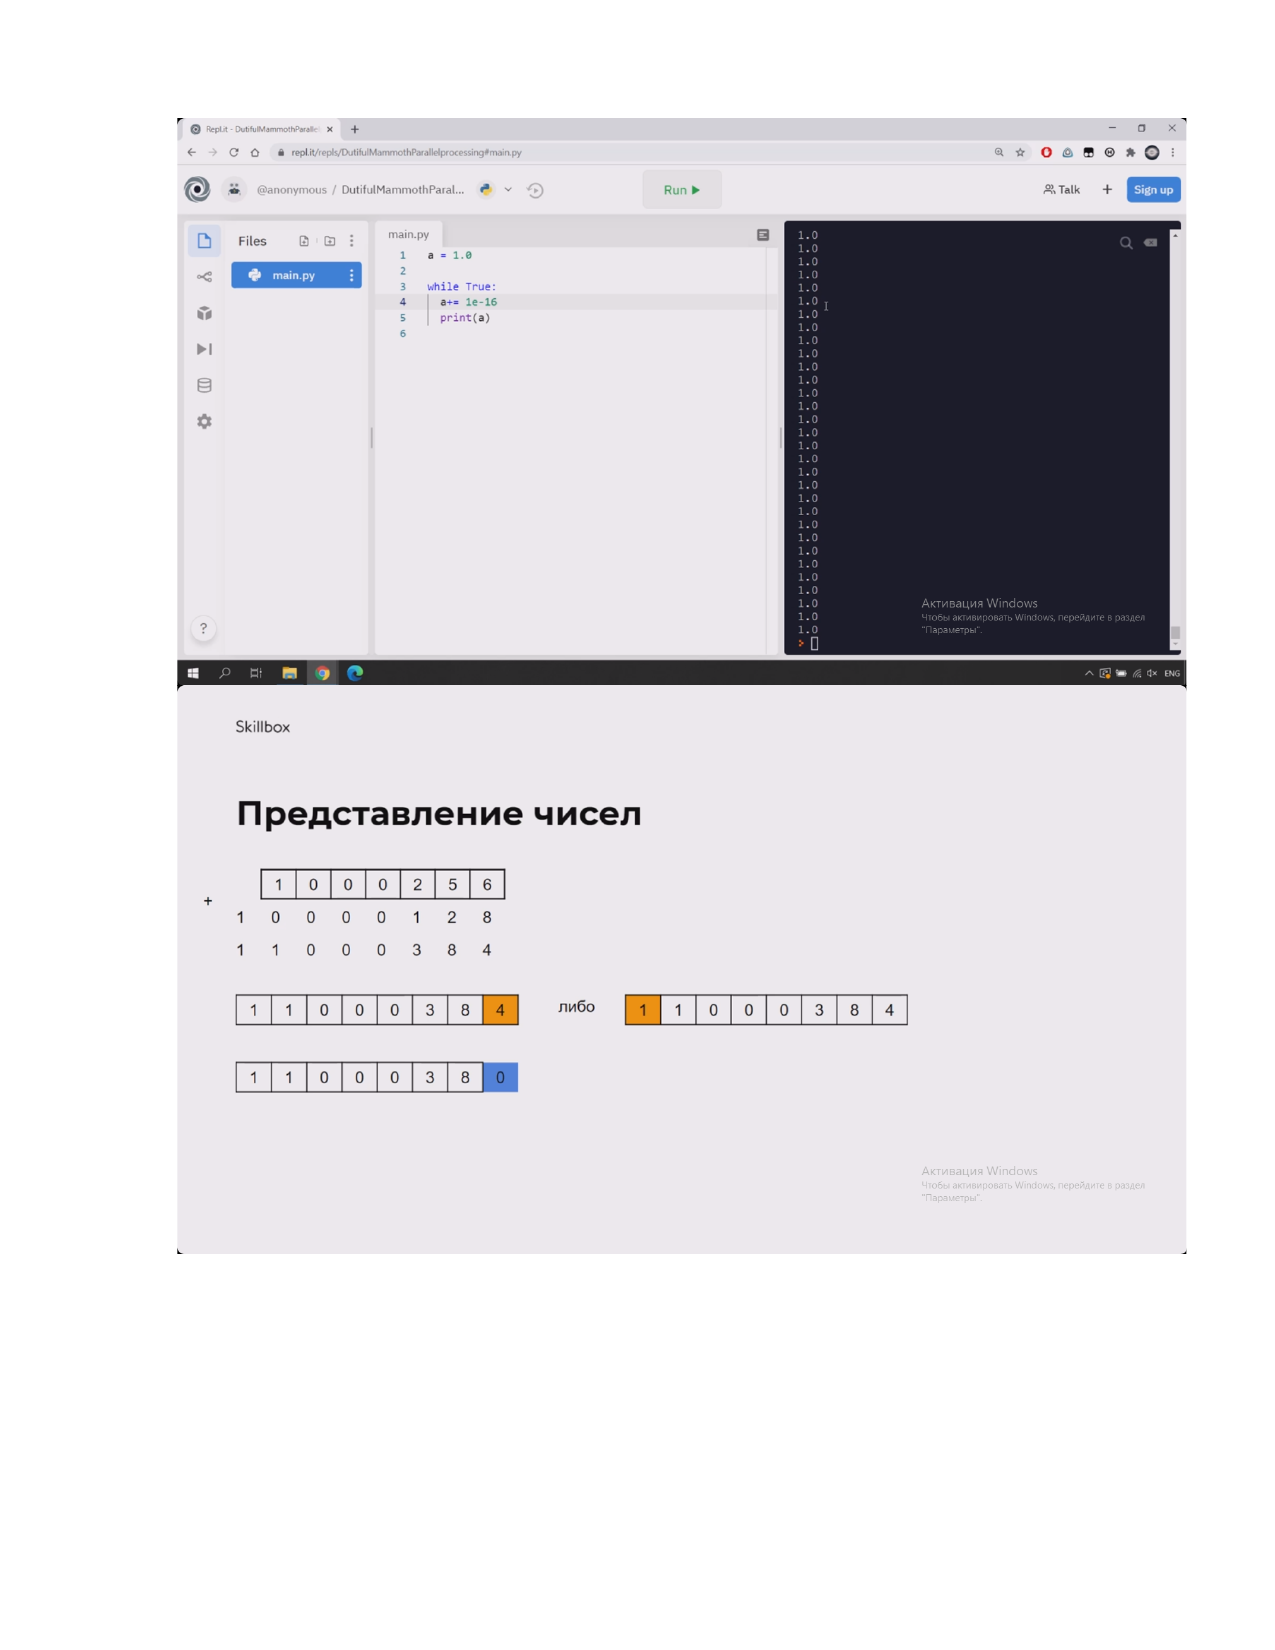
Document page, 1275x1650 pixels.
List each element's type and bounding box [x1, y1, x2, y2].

picture [177, 118, 1187, 1254]
